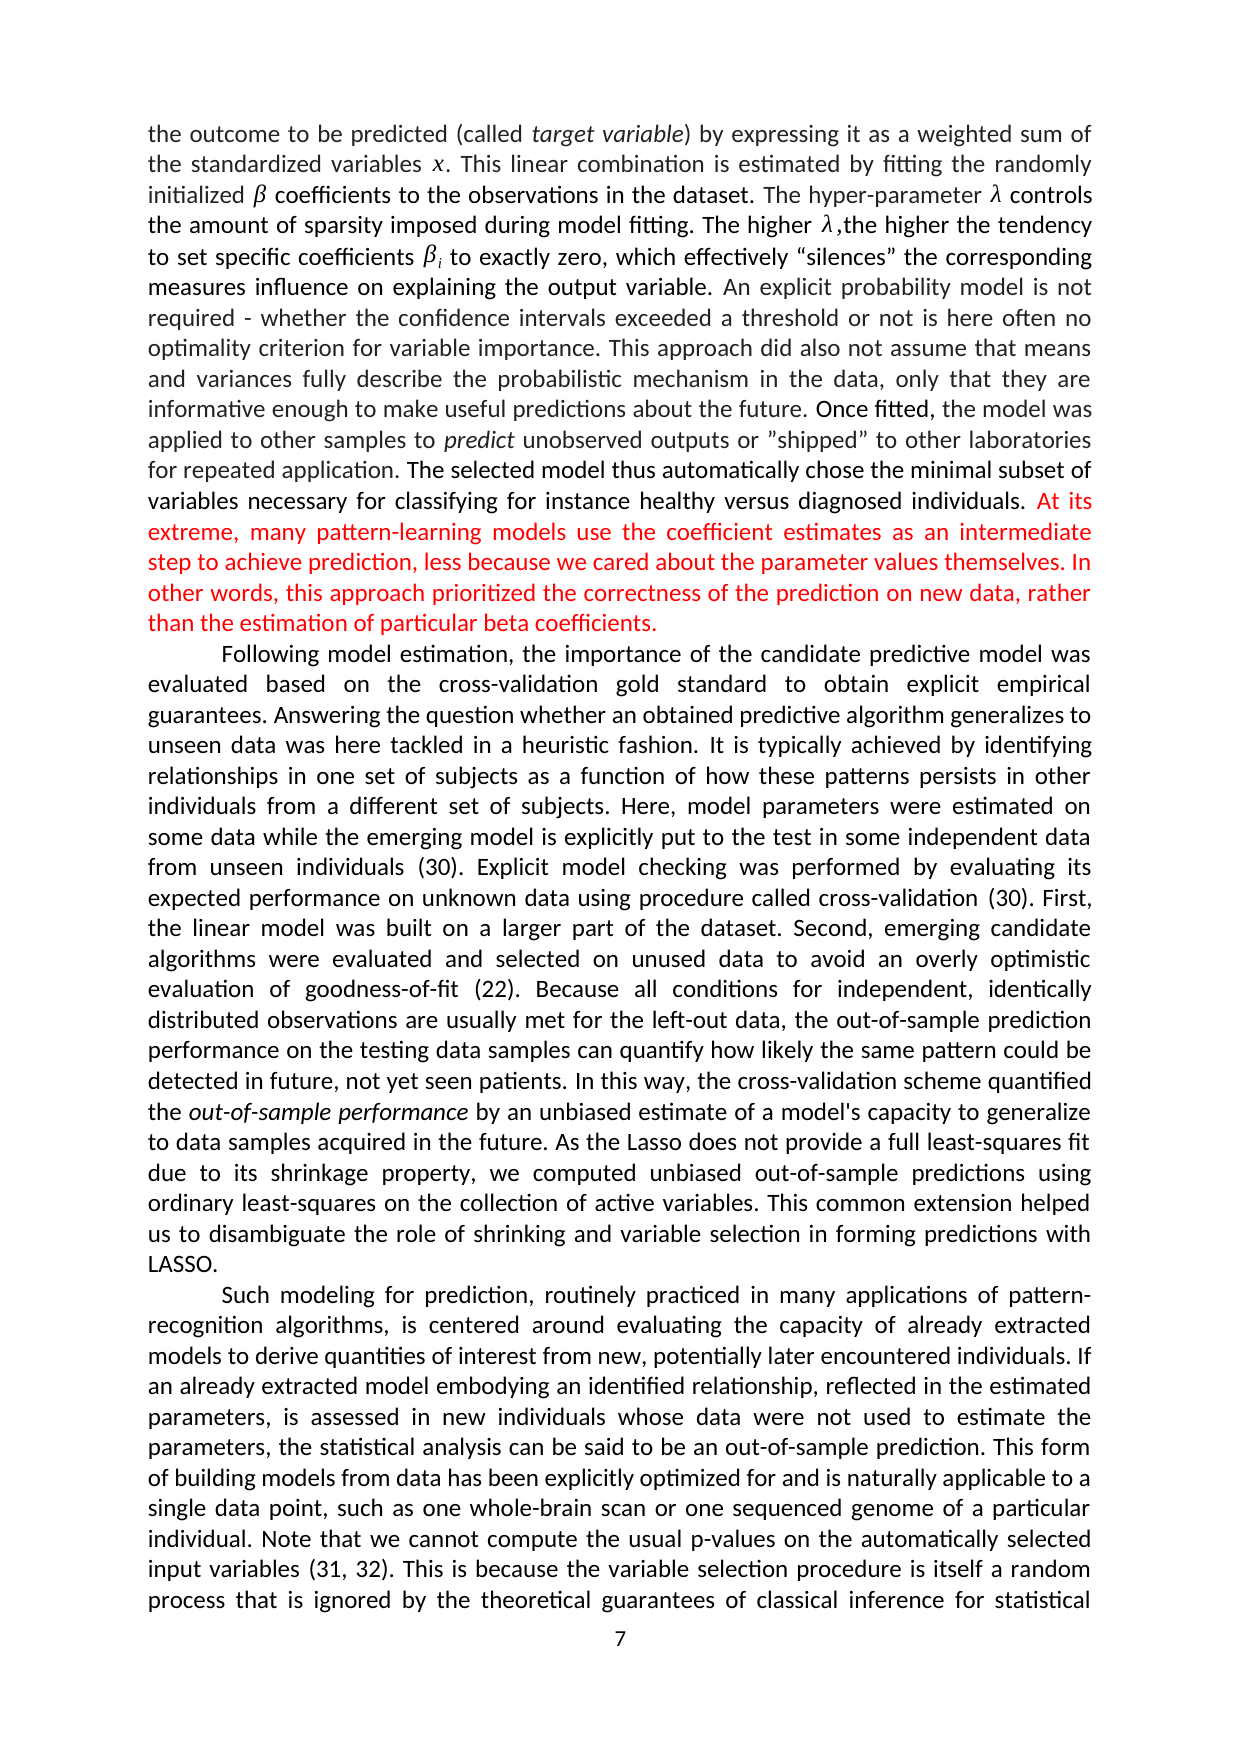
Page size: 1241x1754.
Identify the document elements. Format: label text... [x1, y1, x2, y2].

text Following model estimation, the importance of the candidate predictive model was evaluated based on the cross-validation gold standard to obtain explicit empirical guarantees. Answering the question whether an obtained predictive algorithm generalizes to unseen data was here tackled in a heuristic fashion. It is typically achieved by identifying relationships in one set of subjects as a function of how these patterns persists in other individuals from a different set of subjects. Here, model parameters were estimated on some data while the emerging model is explicitly put to the test in some independent data from unseen individuals (30). Explicit model checking was performed by evaluating its expected performance on unknown data using procedure called cross-validation (30). First, the linear model was built on a larger part of the dataset. Second, emerging candidate algorithms were evaluated and selected on unused data to avoid an overly optimistic evaluation of goodness-of-fit (22). Because all conditions for independent, identically distributed observations are usually met for the left-out data, the out-of-sample prediction performance on the testing data samples can quantify how likely the same pattern could be detected in future, not yet seen patients. In this way, the cross-validation scheme quantified the out-of-sample performance by an unbiased estimate of a model's capacity to generalize to data samples acquired in the future. As the Lasso does not provide a full least-squares fit due to its shrinkage property, we computed unbiased out-of-sample predictions using ordinary least-squares on the collection of active variables. This common extension helped us to disambiguate the role of shrinking and variable selection in forming predictions with LASSO. [148, 638, 1092, 1279]
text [148, 1279, 1092, 1614]
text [148, 118, 1092, 638]
